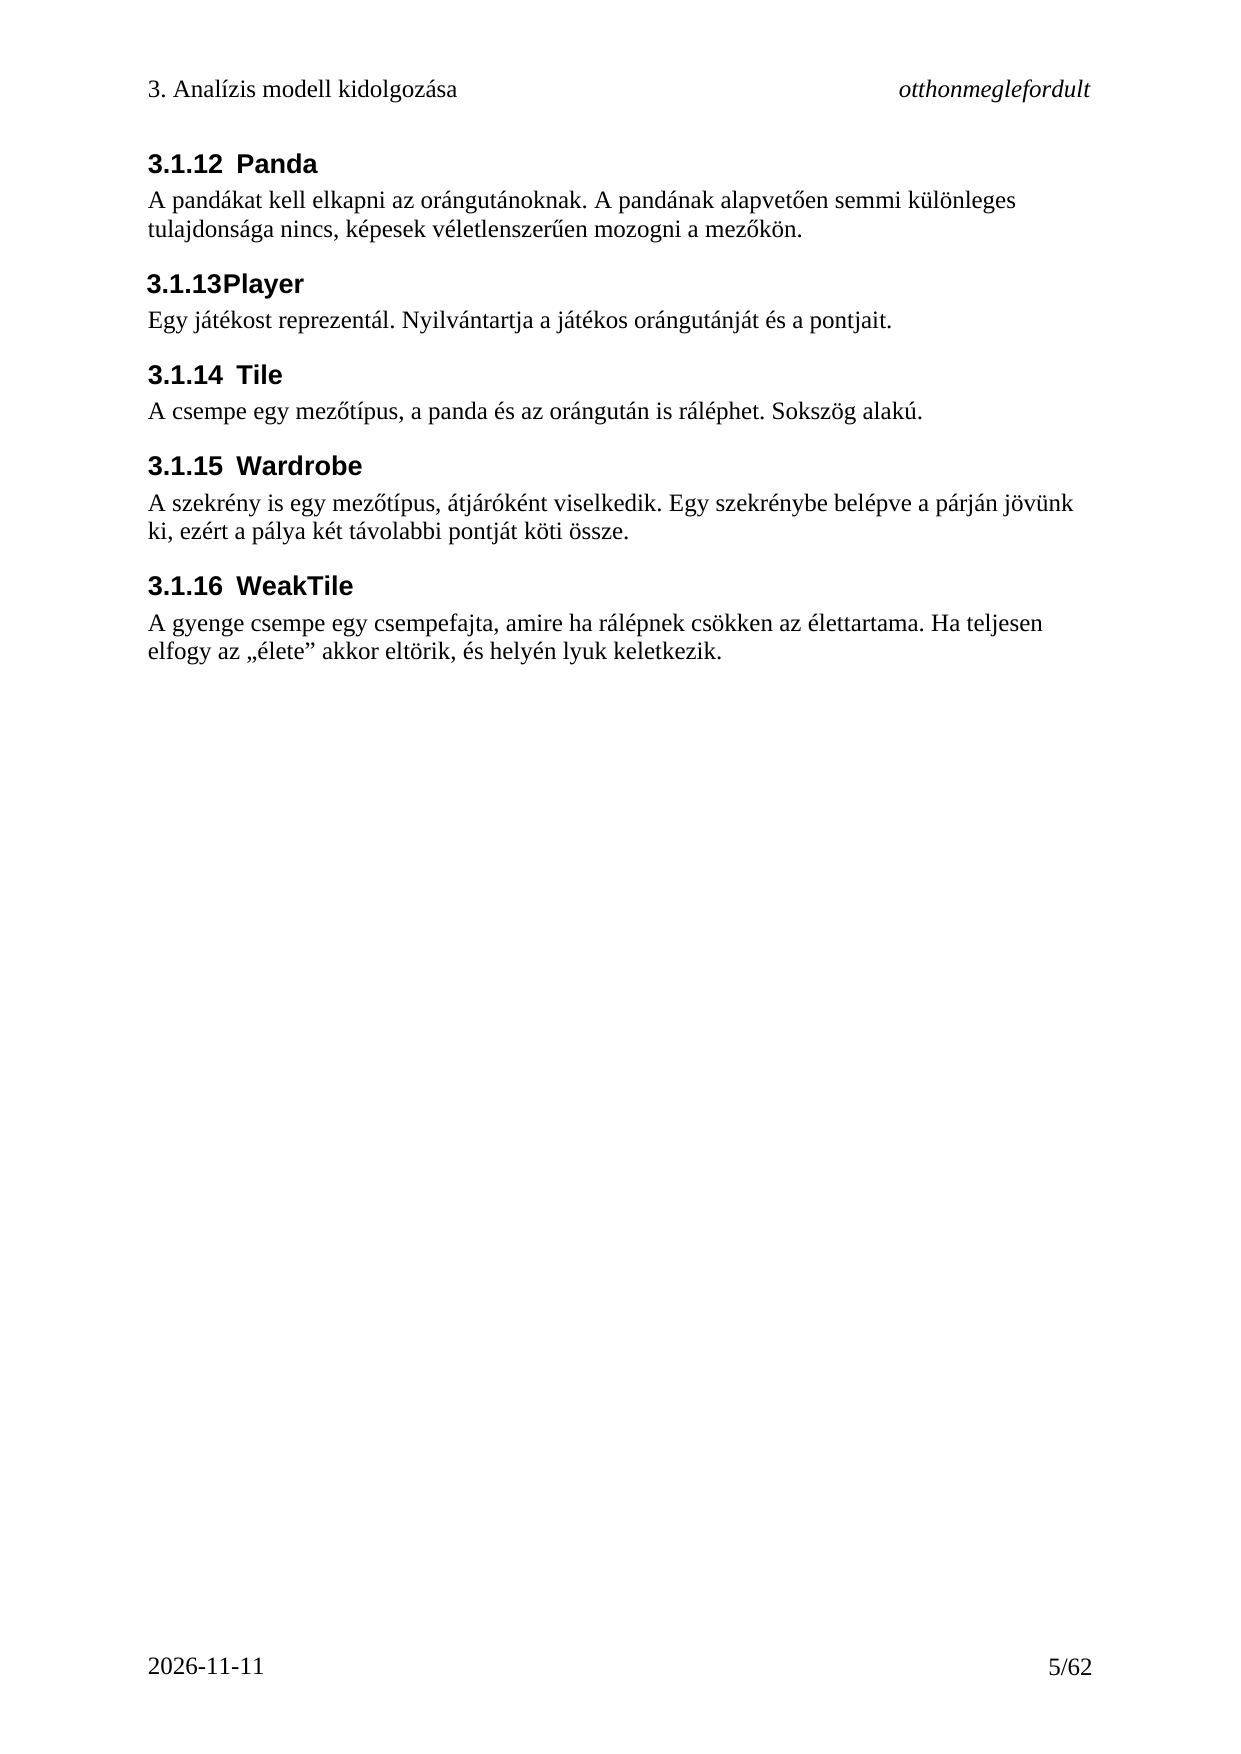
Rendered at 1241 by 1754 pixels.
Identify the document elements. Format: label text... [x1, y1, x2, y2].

text A szekrény is egy mezőtípus, átjáróként viselkedik. Egy szekrénybe belépve a párján jövünk ki, ezért a pálya két távolabbi pontját köti össze. [148, 488, 1093, 545]
text Egy játékost reprezentál. Nyilvántartja a játékos orángutánját és a pontjait. [148, 305, 1093, 334]
subtitle Player [146, 268, 1093, 299]
subtitle Panda [148, 148, 1093, 179]
subtitle Tile [148, 359, 1093, 390]
text A csempe egy mezőtípus, a panda és az orángután is ráléphet. Sokszög alakú. [148, 396, 1093, 425]
text A gyenge csempe egy csempefajta, amire ha rálépnek csökken az élettartama. Ha teljesen elfogy az „élete” akkor eltörik, és helyén lyuk keletkezik. [148, 608, 1093, 665]
text A pandákat kell elkapni az orángutánoknak. A pandának alapvetően semmi különleges tulajdonsága nincs, képesek véletlenszerűen mozogni a mezőkön. [148, 185, 1093, 243]
subtitle WeakTile [148, 570, 1093, 601]
subtitle Wardrobe [148, 450, 1093, 481]
